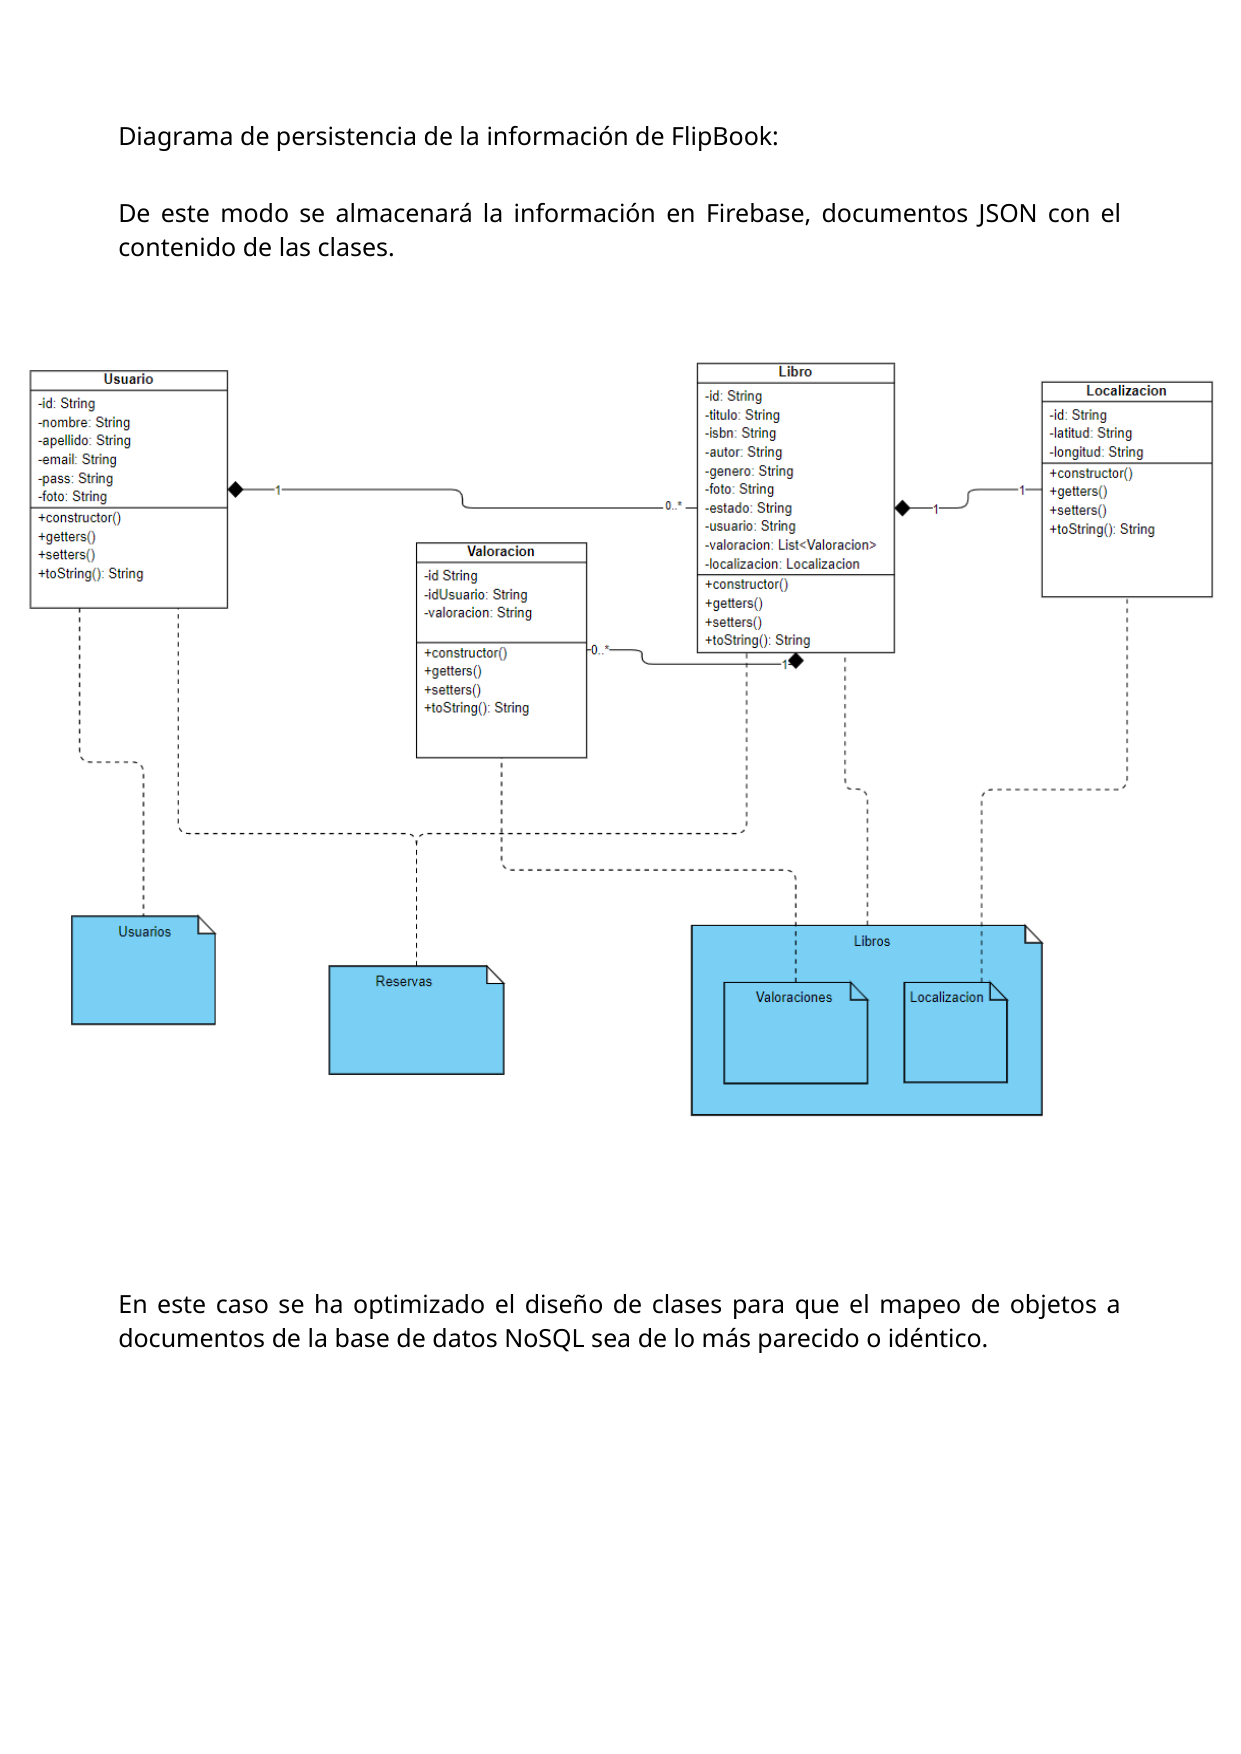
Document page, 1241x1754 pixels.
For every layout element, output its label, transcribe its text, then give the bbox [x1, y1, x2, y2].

text Diagrama de persistencia de la información de FlipBook: [118, 118, 1122, 152]
text En este caso se ha optimizado el diseño de clases para que el mapeo de objetos a documentos de la base de datos NoSQL sea de lo más parecido o idéntico. [118, 1287, 1122, 1355]
text De este modo se almacenará la información en Firebase, documentos JSON con el contenido de las clases. [118, 195, 1122, 263]
picture [3, 349, 1237, 1132]
